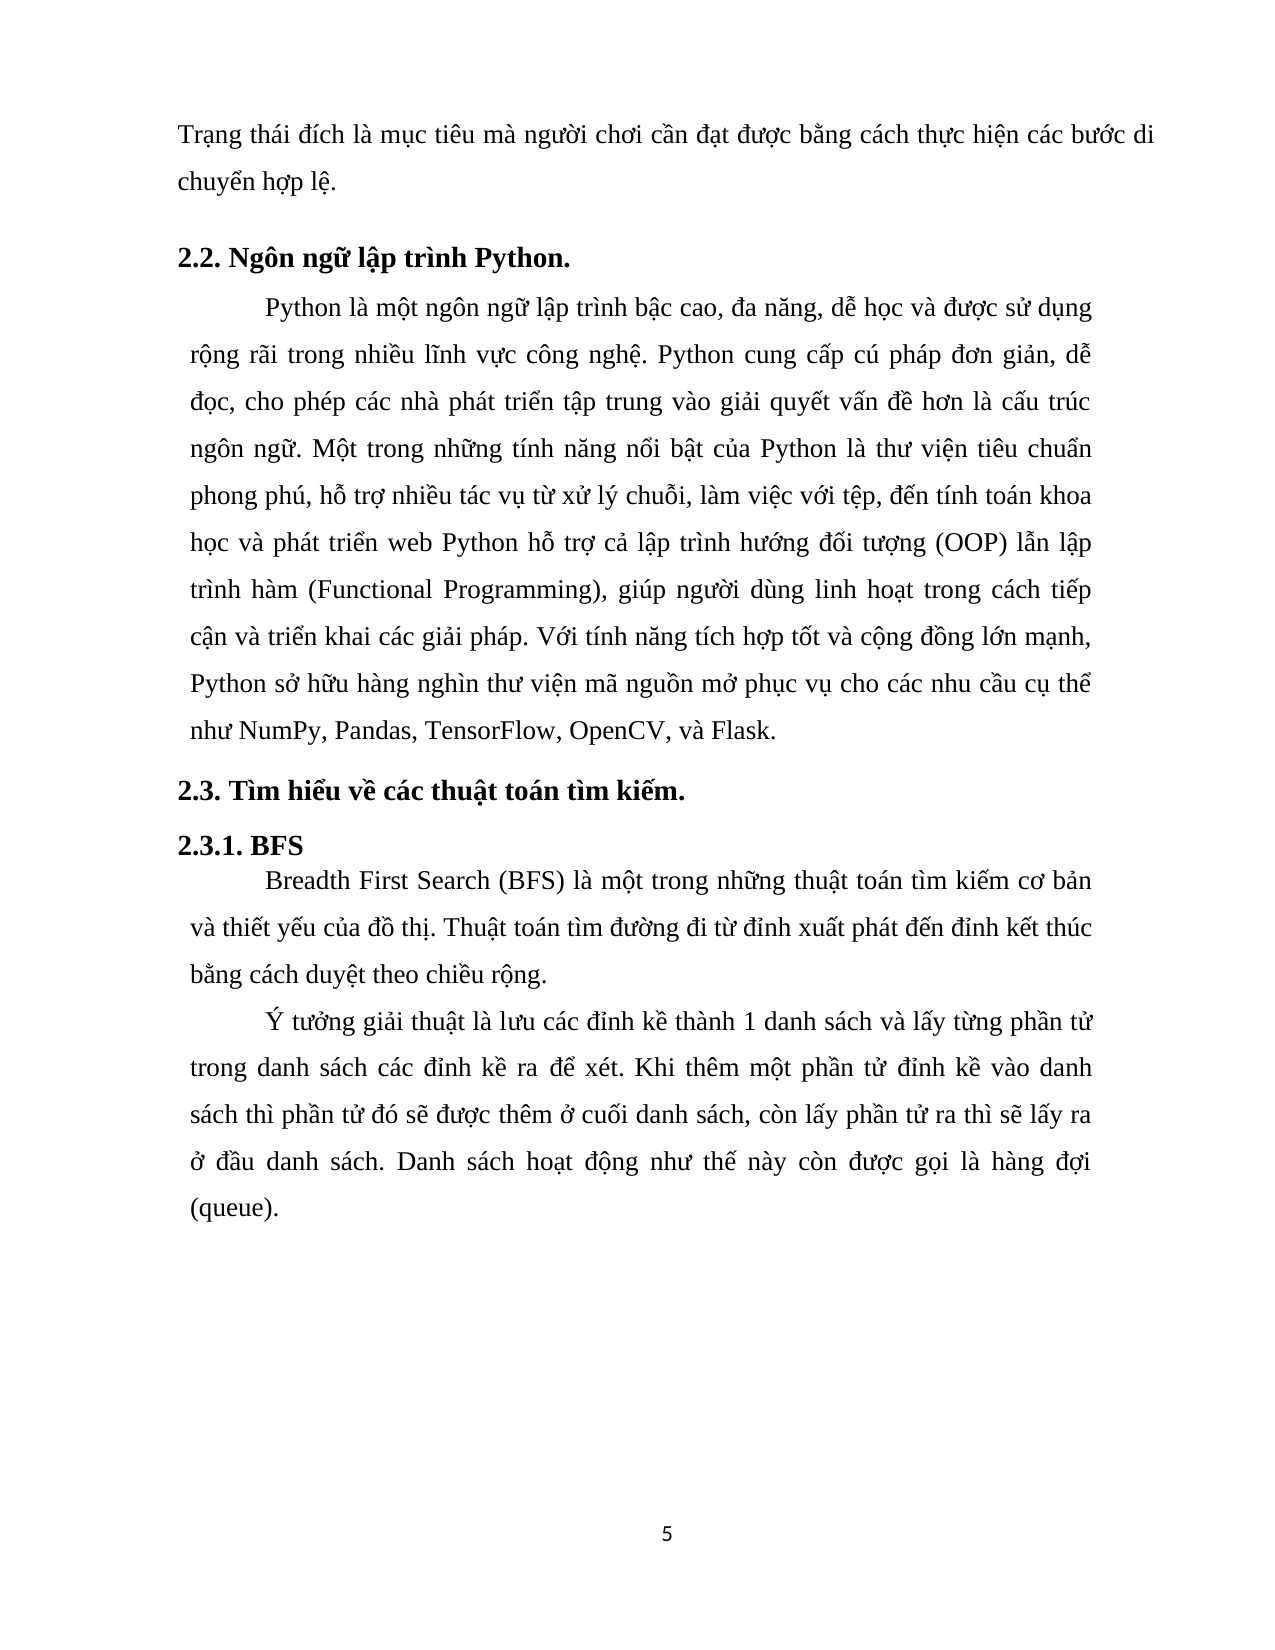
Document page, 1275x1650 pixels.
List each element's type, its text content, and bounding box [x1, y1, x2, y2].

text Python là một ngôn ngữ lập trình bậc cao, đa năng, dễ học và được sử dụng rộng rãi trong nhiều lĩnh vực công nghệ. Python cung cấp cú pháp đơn giản, dễ đọc, cho phép các nhà phát triển tập trung vào giải quyết vấn đề hơn là cấu trúc ngôn ngữ. Một trong những tính năng nổi bật của Python là thư viện tiêu chuẩn phong phú, hỗ trợ nhiều tác vụ từ xử lý chuỗi, làm việc với tệp, đến tính toán khoa học và phát triển web Python hỗ trợ cả lập trình hướng đối tượng (OOP) lẫn lập trình hàm (Functional Programming), giúp người dùng linh hoạt trong cách tiếp cận và triển khai các giải pháp. Với tính năng tích hợp tốt và cộng đồng lớn mạnh, Python sở hữu hàng nghìn thư viện mã nguồn mở phục vụ cho các nhu cầu cụ thể như NumPy, Pandas, TensorFlow, OpenCV, và Flask. [190, 291, 1093, 745]
text Breadth First Search (BFS) là một trong những thuật toán tìm kiếm cơ bản và thiết yếu của đồ thị. Thuật toán tìm đường đi từ đỉnh xuất phát đến đỉnh kết thúc bằng cách duyệt theo chiều rộng. [190, 864, 1093, 989]
subtitle 2.2. Ngôn ngữ lập trình Python. [177, 241, 1157, 274]
subtitle 2.3.1. BFS [177, 828, 1157, 861]
text Ý tưởng giải thuật là lưu các đỉnh kề thành 1 danh sách và lấy từng phần tử trong danh sách các đỉnh kề ra để xét. Khi thêm một phần tử đỉnh kề vào danh sách thì phần tử đó sẽ được thêm ở cuối danh sách, còn lấy phần tử ra thì sẽ lấy ra ở đầu danh sách. Danh sách hoạt động như thế này còn được gọi là hàng đợi (queue). [190, 1005, 1093, 1223]
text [177, 118, 1157, 196]
subtitle 2.3. Tìm hiểu về các thuật toán tìm kiếm. [177, 773, 1157, 807]
